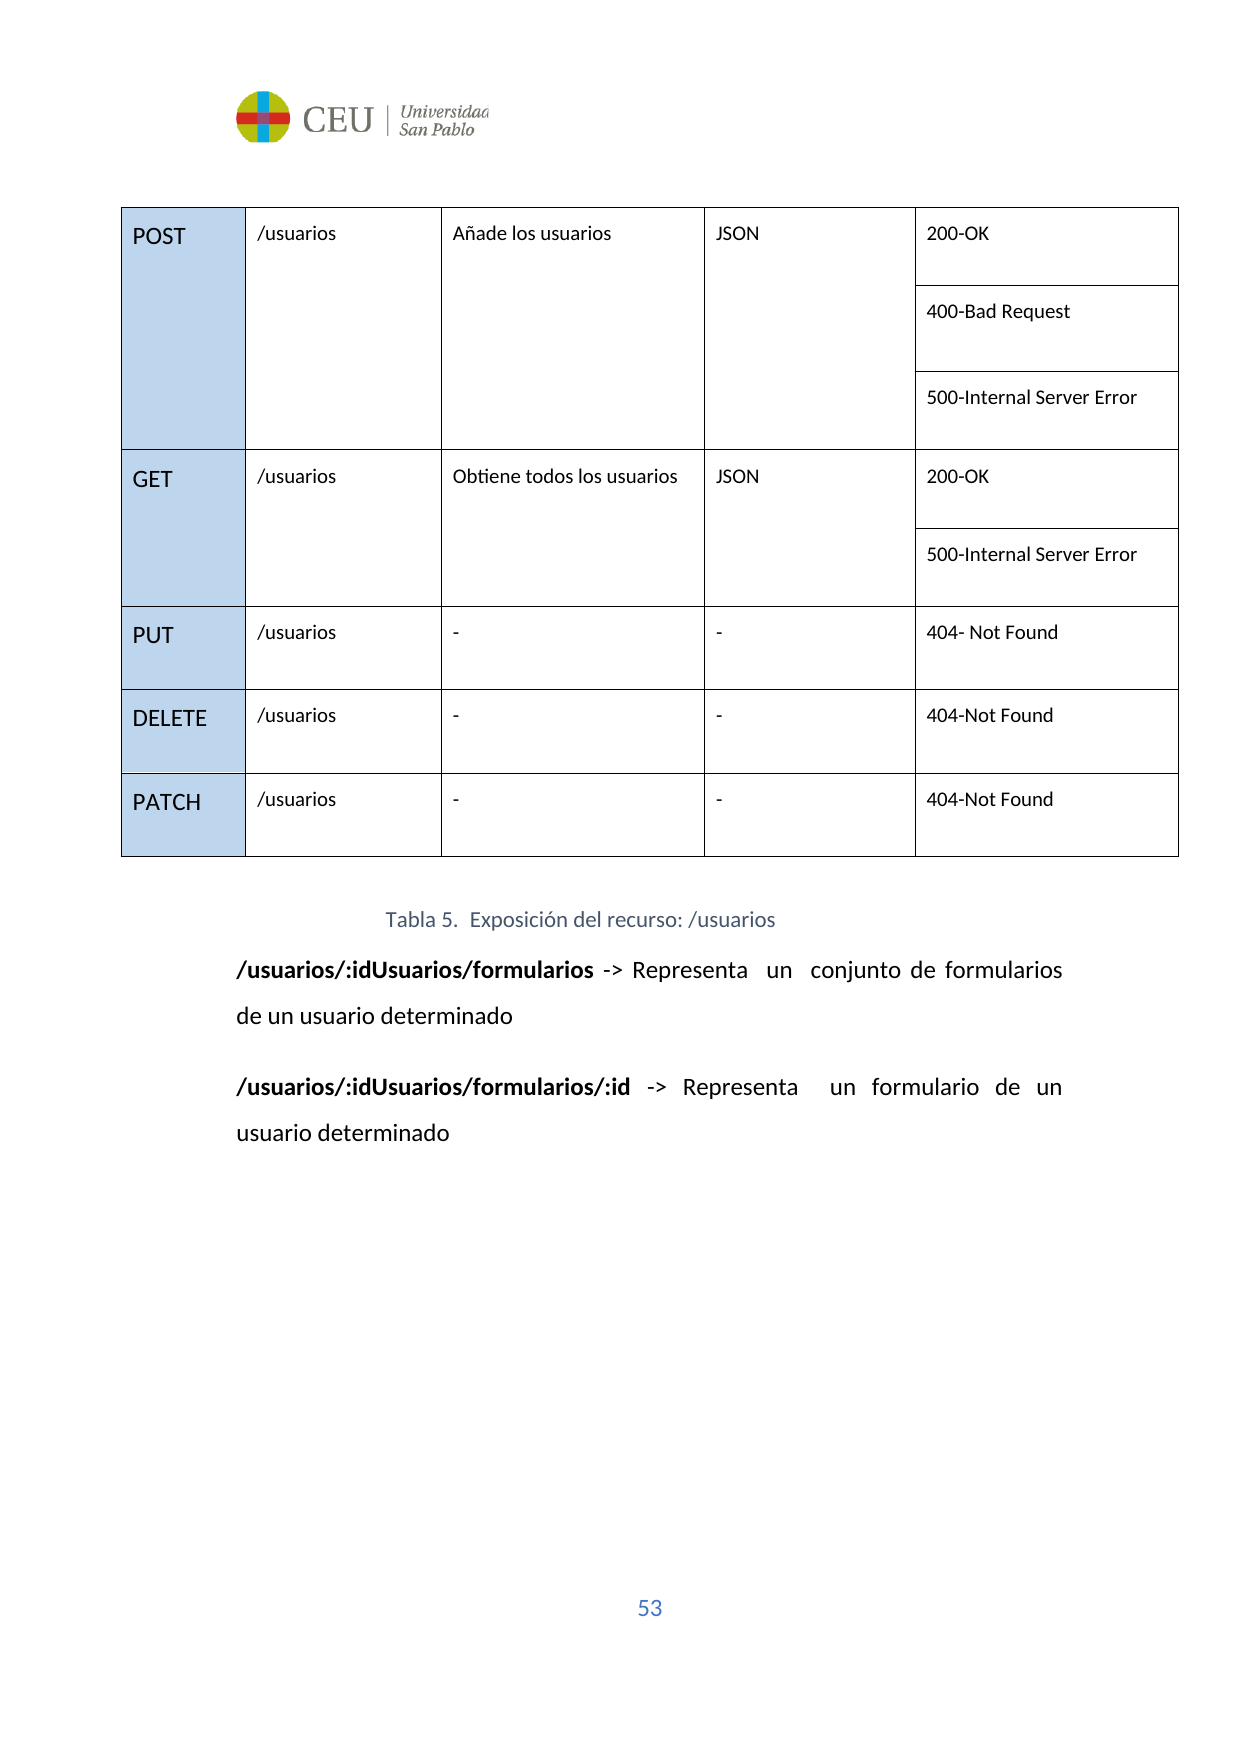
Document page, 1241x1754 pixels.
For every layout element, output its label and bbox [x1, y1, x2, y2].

table_cell [442, 450, 704, 606]
table_cell [705, 607, 915, 689]
table_cell [246, 690, 441, 772]
picture [235, 89, 489, 143]
table_cell [916, 286, 1178, 371]
table_cell [916, 529, 1178, 606]
table_cell [122, 208, 245, 449]
table_cell [442, 607, 704, 689]
table_cell [916, 372, 1178, 449]
table_cell [442, 690, 704, 772]
table_cell [246, 450, 441, 606]
table_cell [246, 607, 441, 689]
table_cell [246, 774, 441, 856]
table_cell [442, 774, 704, 856]
table_cell [916, 690, 1178, 772]
table_cell [916, 774, 1178, 856]
table_cell [246, 208, 441, 449]
table_cell [705, 208, 915, 449]
table_cell [122, 450, 245, 606]
table_cell [122, 774, 245, 856]
table_cell [122, 607, 245, 689]
table_cell [705, 774, 915, 856]
table_cell [916, 450, 1178, 527]
table_cell [442, 208, 704, 449]
table_cell [122, 690, 245, 772]
table_cell [916, 607, 1178, 689]
table_cell [705, 690, 915, 772]
table_cell [705, 450, 915, 606]
table_cell [916, 208, 1178, 285]
